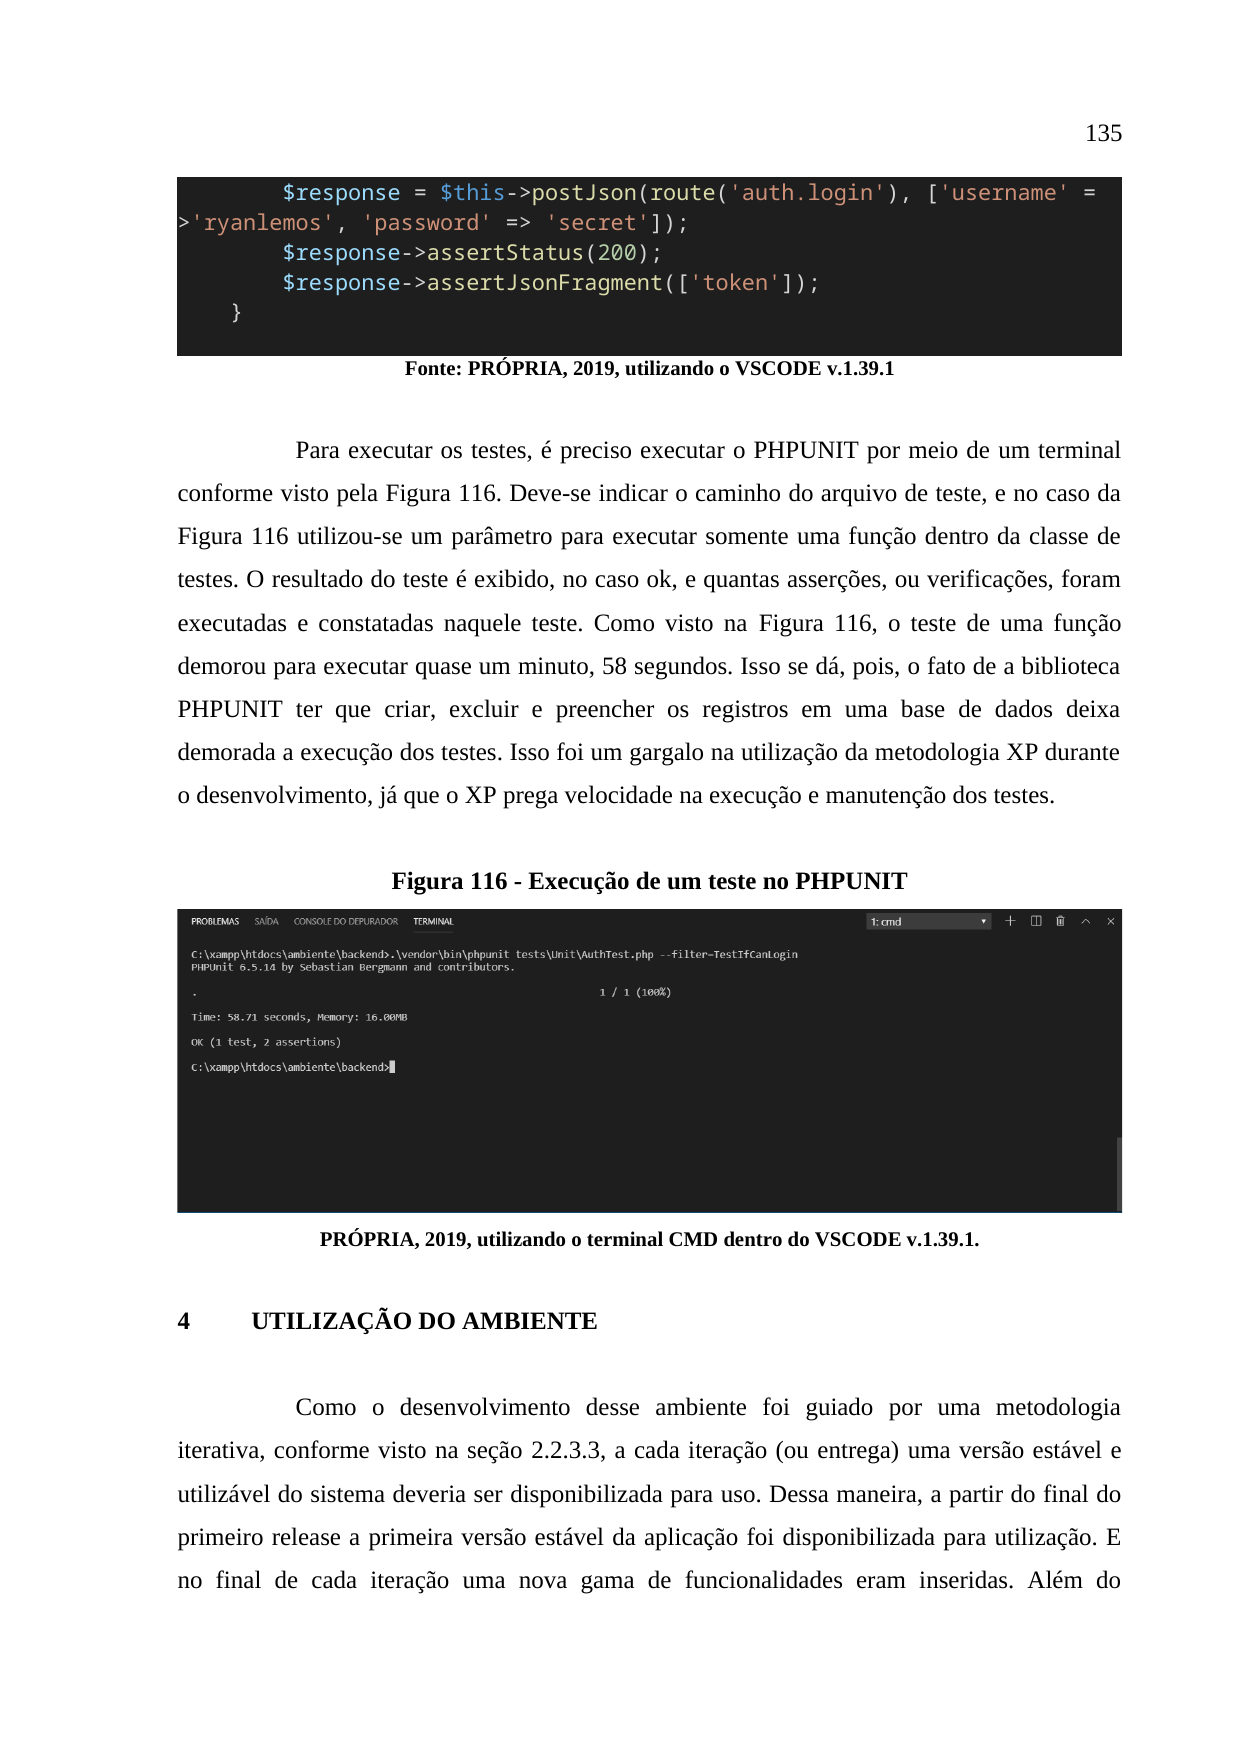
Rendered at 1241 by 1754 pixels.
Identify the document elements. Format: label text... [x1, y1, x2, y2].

text PRÓPRIA, 2019, utilizando o terminal CMD dentro do VSCODE v.1.39.1. [177, 1227, 1122, 1251]
text Figura 116 - Execução de um teste no PHPUNIT [177, 866, 1122, 895]
text Para executar os testes, é preciso executar o PHPUNIT por meio de um terminal conforme visto pela Figura 116. Deve-se indicar o caminho do arquivo de teste, e no caso da Figura 116 utilizou-se um parâmetro para executar somente uma função dentro da classe de testes. O resultado do teste é exibido, no caso ok, e quantas asserções, ou verificações, foram executadas e constatadas naquele teste. Como visto na Figura 116, o teste de uma função demorou para executar quase um minuto, 58 segundos. Isso se dá, pois, o fato de a biblioteca PHPUNIT ter que criar, excluir e preencher os registros em uma base de dados deixa demorada a execução dos testes. Isso foi um gargalo na utilização da metodologia XP durante o desenvolvimento, já que o XP prega velocidade na execução e manutenção dos testes. [177, 435, 1122, 809]
text $response->assertJsonFragment(['token']); [177, 267, 1122, 296]
text Fonte: PRÓPRIA, 2019, utilizando o VSCODE v.1.39.1 [177, 356, 1122, 380]
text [177, 1392, 1122, 1594]
text } [177, 296, 1122, 326]
text $response = $this->postJson(route('auth.login'), ['username' =>'ryanlemos', 'password' => 'secret']); [177, 177, 1122, 237]
subtitle Utilização do ambiente [177, 1306, 1122, 1335]
text $response->assertStatus(200); [177, 237, 1122, 267]
picture [177, 909, 1123, 1213]
